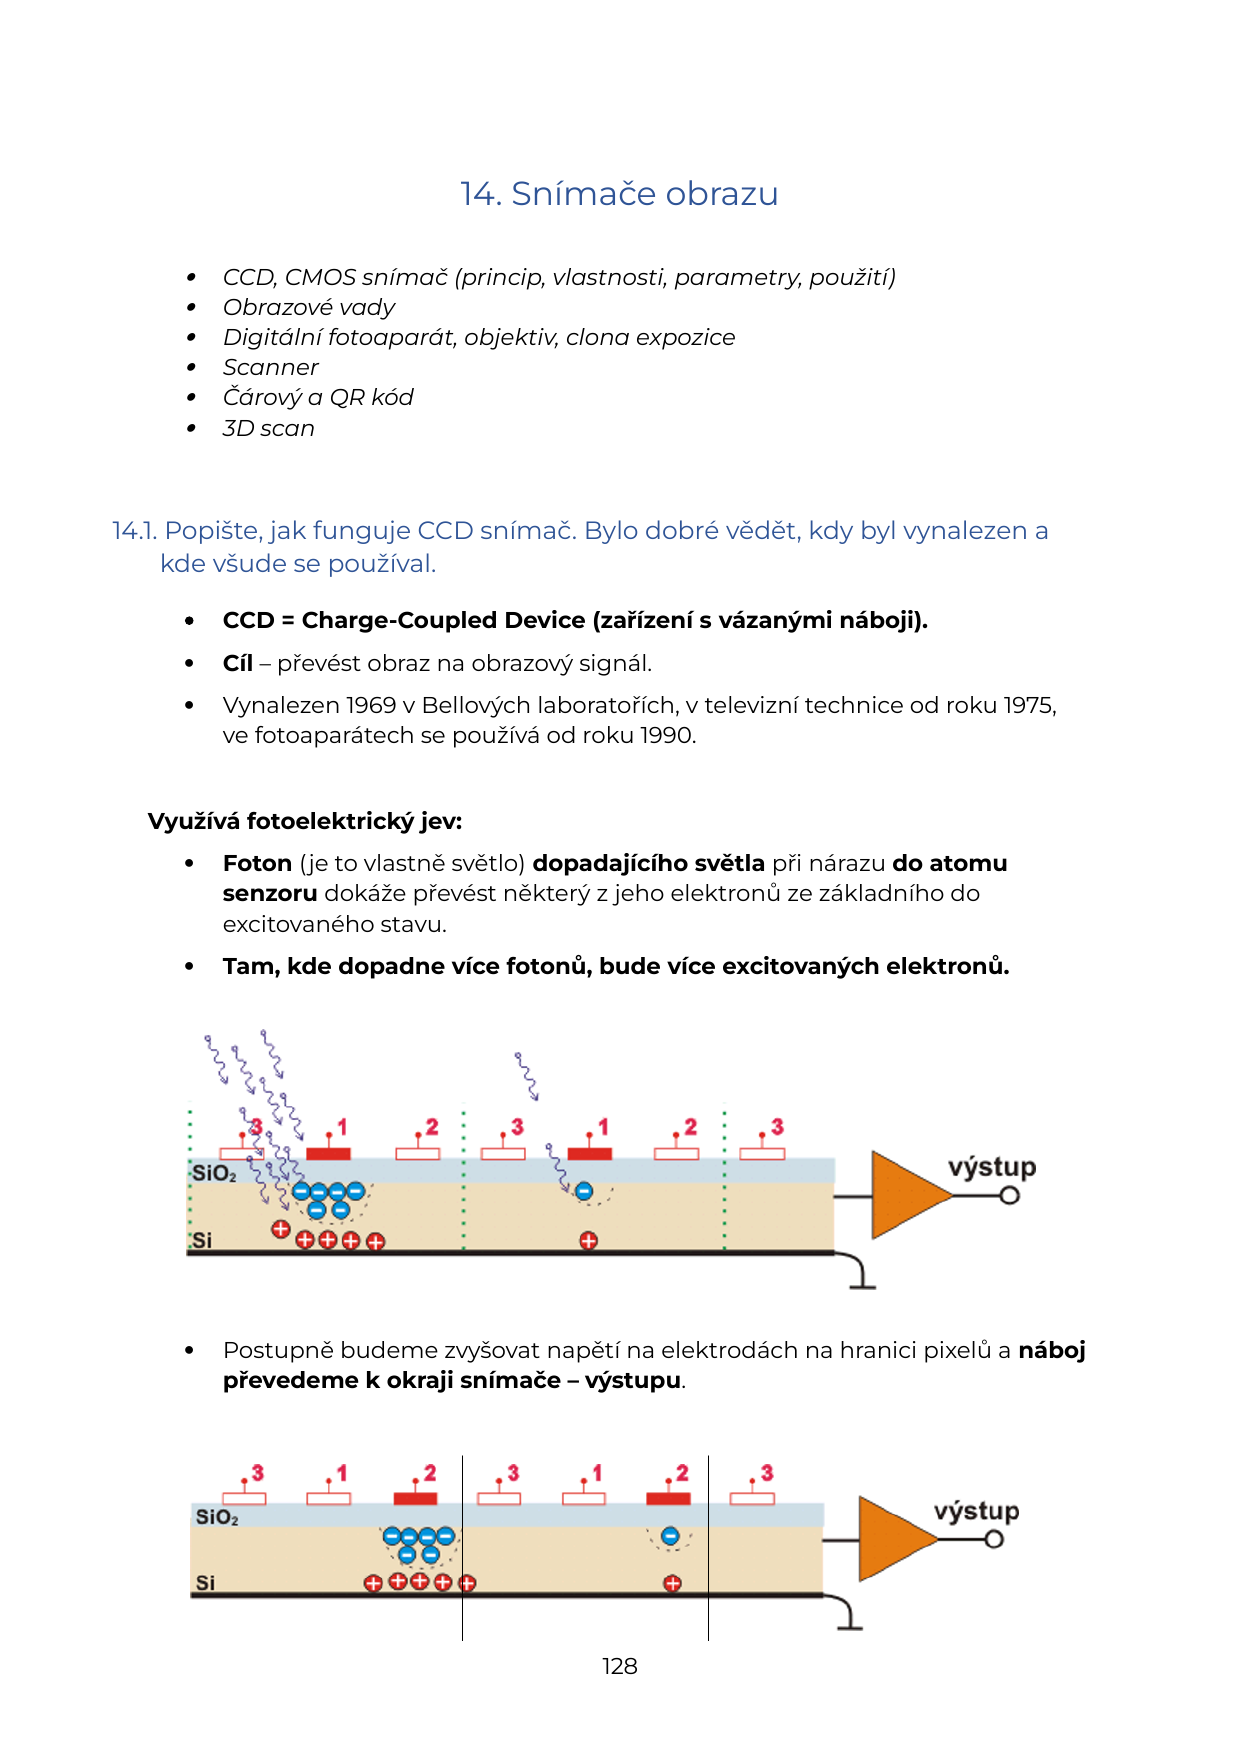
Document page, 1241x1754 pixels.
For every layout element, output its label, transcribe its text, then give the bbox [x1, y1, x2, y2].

list 3D scan [185, 414, 1093, 442]
text CCD = Charge-Coupled Device (zařízení s vázanými náboji). [185, 606, 1093, 634]
list Digitální fotoaparát, objektiv, clona expozice [185, 323, 1093, 351]
text Foton (je to vlastně světlo) dopadajícího světla při nárazu do atomu senzoru dokáže převést některý z jeho elektronů ze základního do excitovaného stavu. [185, 849, 1093, 938]
text Vynalezen 1969 v Bellových laboratořích, v televizní technice od roku 1975, ve fotoaparátech se používá od roku 1990. [185, 692, 1093, 750]
text Postupně budeme zvyšovat napětí na elektrodách na hranici pixelů a náboj převedeme k okraji snímače – výstupu. [185, 1336, 1093, 1394]
text Cíl – převést obraz na obrazový signál. [185, 649, 1093, 677]
list CCD, CMOS snímač (princip, vlastnosti, parametry, použití) [185, 263, 1093, 291]
list Scanner [185, 353, 1093, 381]
list Čárový a QR kód [185, 384, 1093, 412]
text Popište, jak funguje CCD snímač. Bylo dobré vědět, kdy byl vynalezen a kde všude se používal. [112, 516, 1093, 579]
list Využívá fotoelektrický jev: [148, 807, 1093, 835]
picture [184, 1012, 1057, 1296]
list Obrazové vady [185, 293, 1093, 321]
text Snímače obrazu [148, 173, 1093, 213]
picture [171, 1421, 1070, 1641]
text Tam, kde dopadne více fotonů, bude více excitovaných elektronů. [185, 952, 1093, 980]
